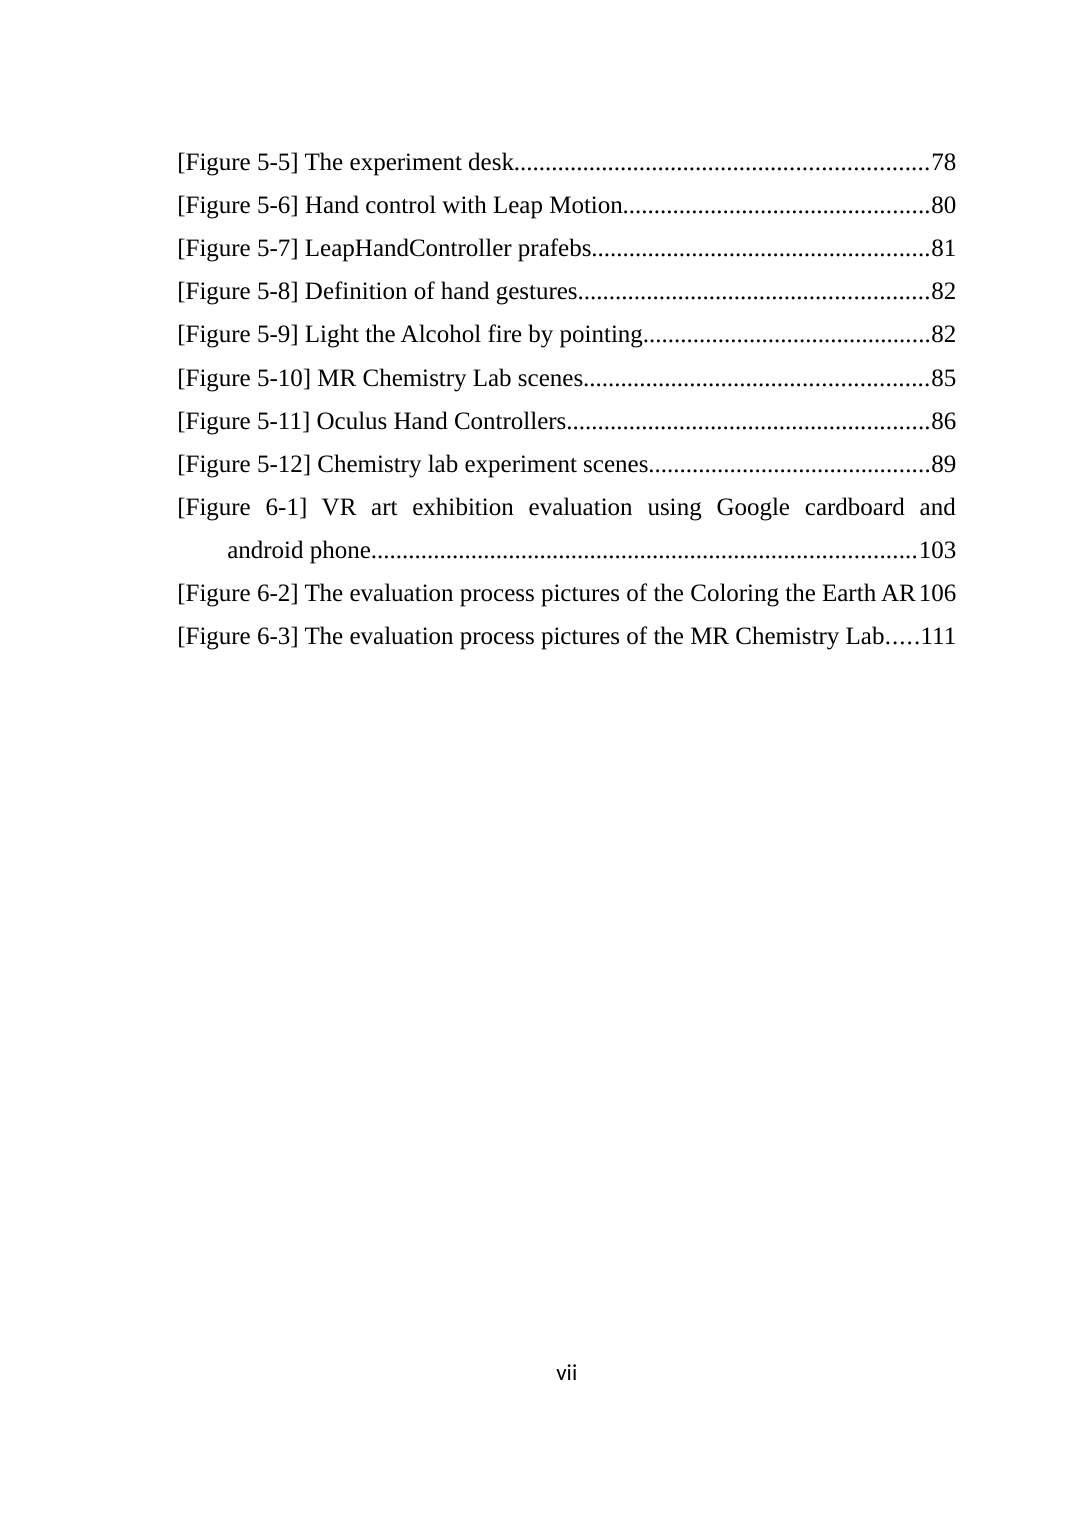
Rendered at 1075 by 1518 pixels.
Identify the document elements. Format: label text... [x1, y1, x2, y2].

text [Figure 6-3] The evaluation process pictures of the MR Chemistry Lab 111 [177, 621, 956, 650]
text [Figure 6-2] The evaluation process pictures of the Coloring the Earth AR 106 [177, 578, 956, 607]
text [Figure 5-7] LeapHandController prafebs 81 [177, 233, 956, 262]
text [Figure 5-6] Hand control with Leap Motion 80 [177, 190, 956, 219]
text [Figure 6-1] VR art exhibition evaluation using Google cardboard and android phone 103 [177, 492, 956, 564]
text [Figure 5-11] Oculus Hand Controllers 86 [177, 406, 956, 434]
text [Figure 5-10] MR Chemistry Lab scenes 85 [177, 363, 956, 391]
text [Figure 5-12] Chemistry lab experiment scenes 89 [177, 449, 956, 478]
text [Figure 5-5] The experiment desk 78 [177, 147, 956, 176]
text [Figure 5-8] Definition of hand gestures 82 [177, 276, 956, 305]
text [Figure 5-9] Light the Alcohol fire by pointing 82 [177, 319, 956, 348]
